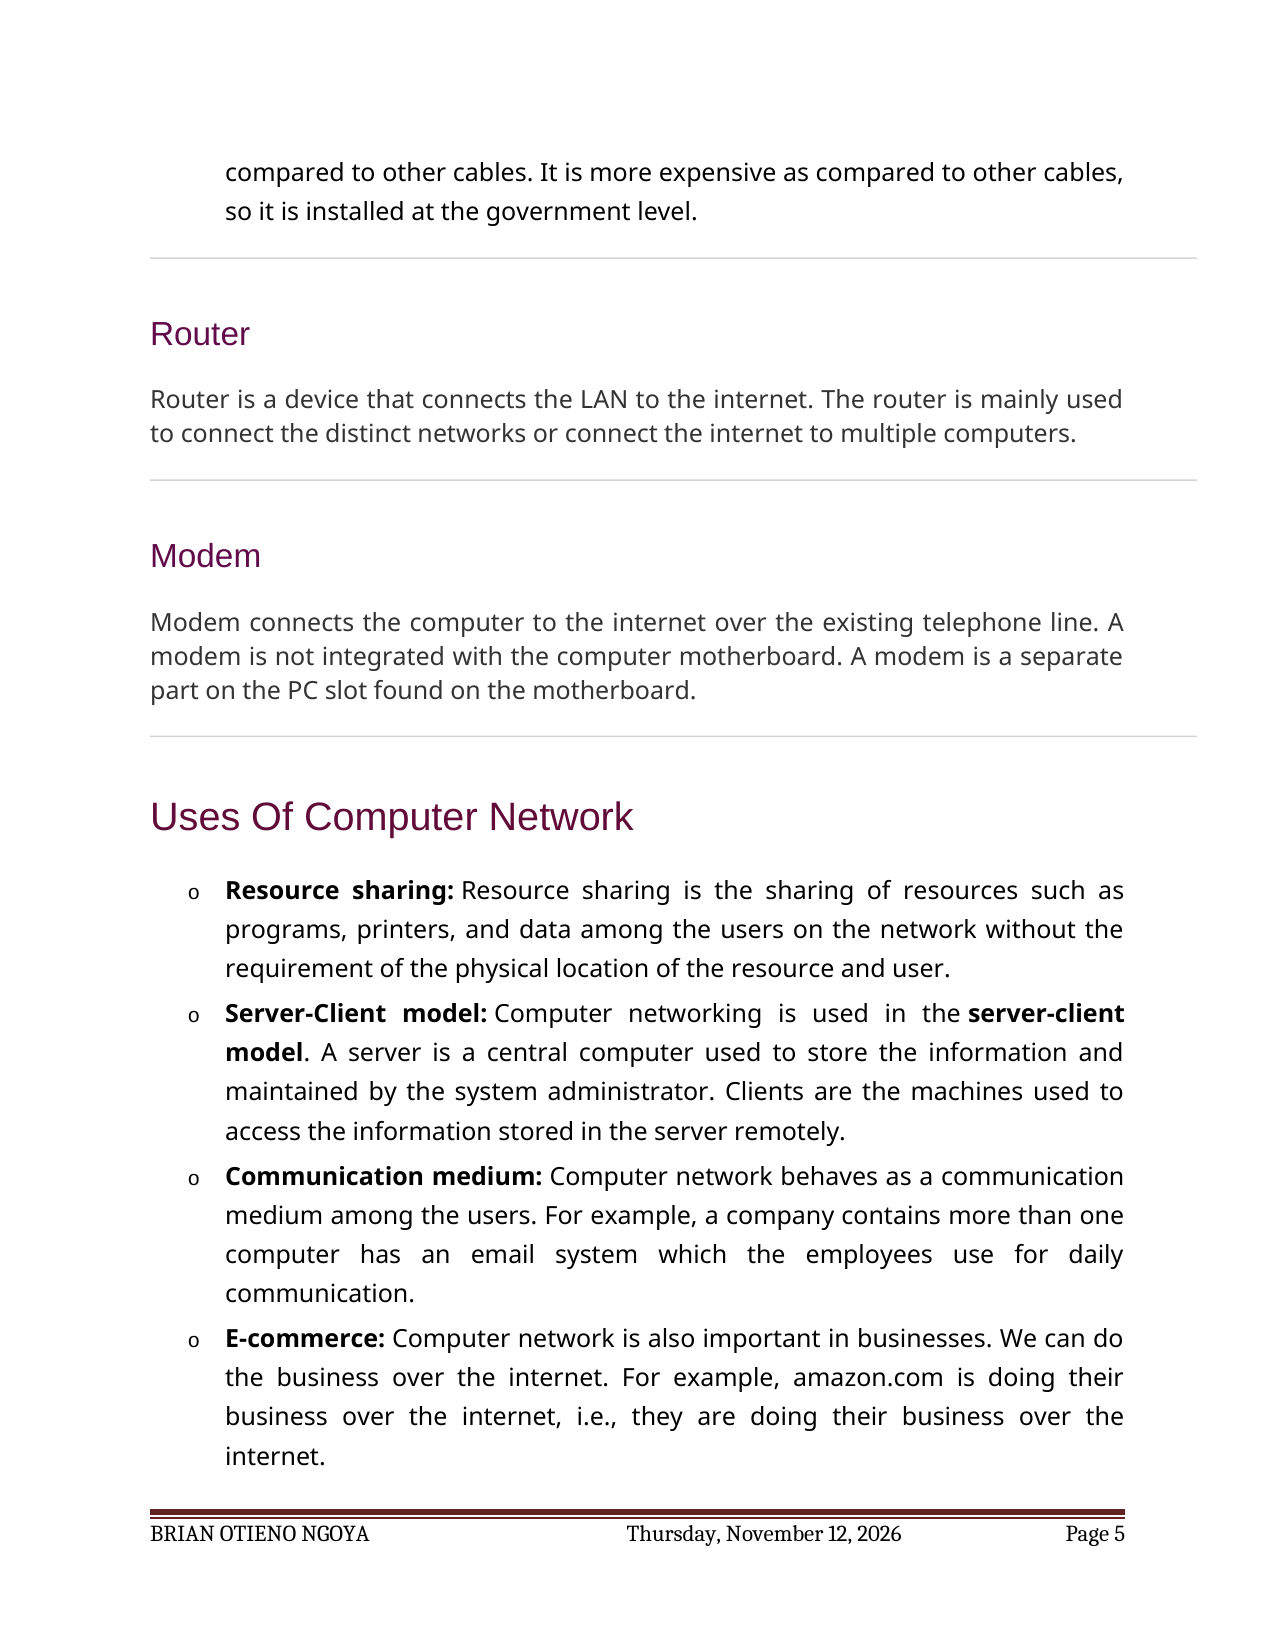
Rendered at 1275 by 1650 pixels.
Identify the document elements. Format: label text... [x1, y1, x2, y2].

text Modem [150, 537, 1125, 575]
text Router [150, 314, 1125, 353]
text Router is a device that connects the LAN to the internet. The router is mainly used to connect the distinct networks or connect the internet to multiple computers. [150, 382, 1125, 450]
list Communication medium: Computer network behaves as a communication medium among the users. For example, a company contains more than one computer has an email system which the employees use for daily communication. [187, 1153, 1125, 1310]
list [187, 150, 1125, 228]
text Uses Of Computer Network [150, 793, 1125, 838]
text Modem connects the computer to the internet over the existing telephone line. A modem is not integrated with the computer motherboard. A modem is a separate part on the PC slot found on the motherboard. [150, 604, 1125, 706]
list E-commerce: Computer network is also important in businesses. We can do the business over the internet. For example, amazon.com is doing their business over the internet, i.e., they are doing their business over the internet. [187, 1316, 1125, 1472]
list Resource sharing: Resource sharing is the sharing of resources such as programs, printers, and data among the users on the network without the requirement of the physical location of the resource and user. [187, 867, 1125, 985]
list Server-Client model: Computer networking is used in the server-client model. A server is a central computer used to store the information and maintained by the system administrator. Clients are the machines used to access the information stored in the server remotely. [187, 991, 1125, 1147]
